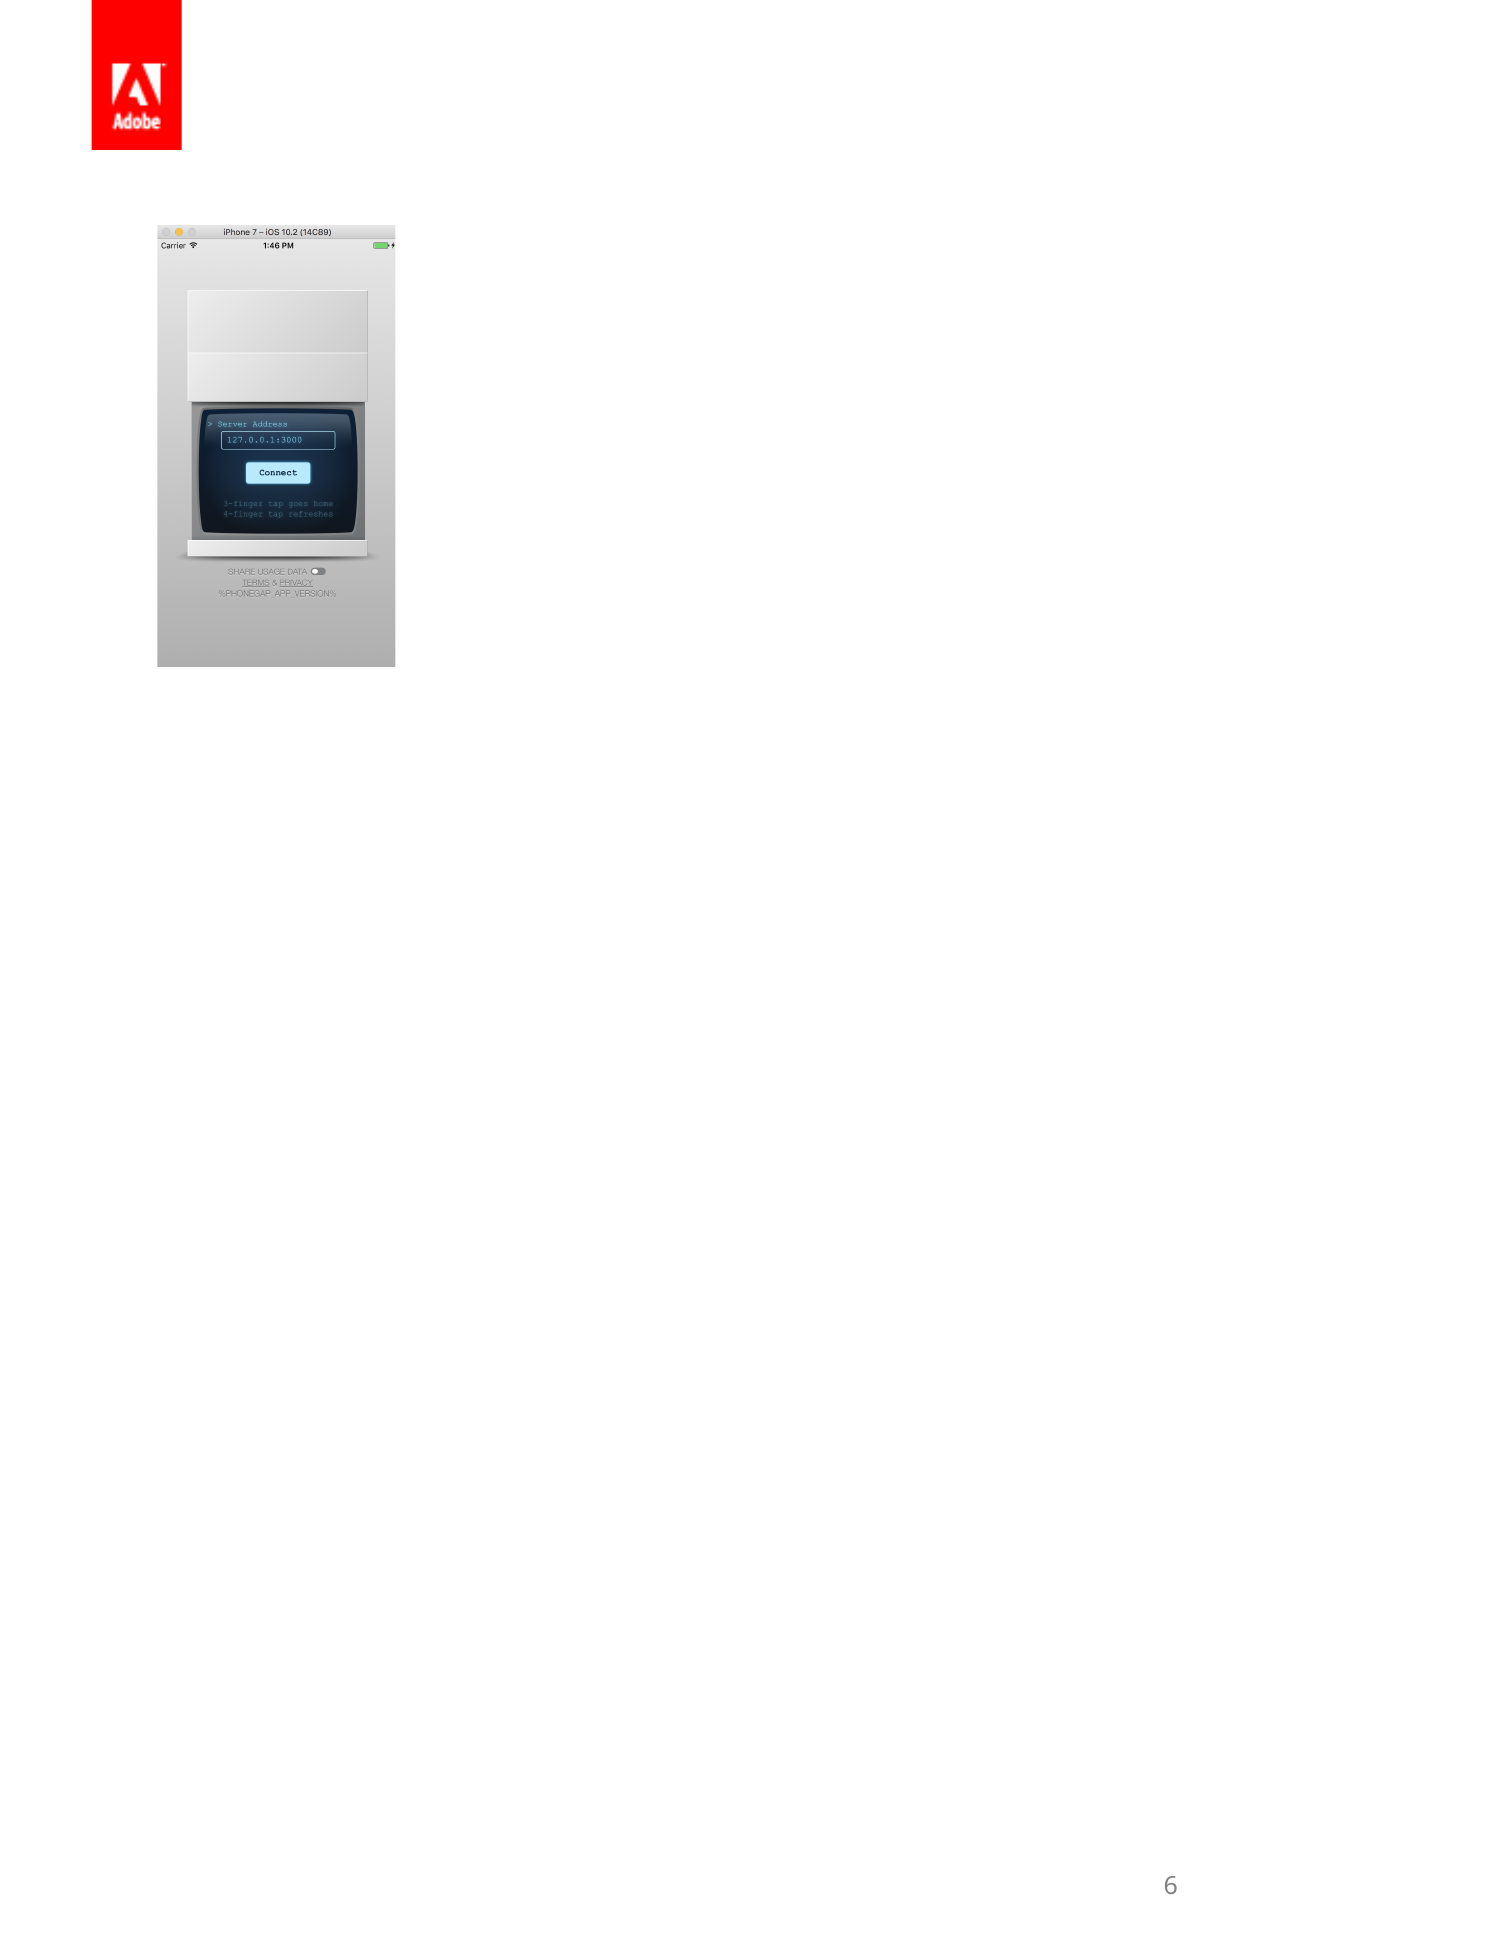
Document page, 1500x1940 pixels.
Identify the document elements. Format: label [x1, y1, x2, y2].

picture [52, 0, 182, 150]
picture [157, 225, 396, 667]
